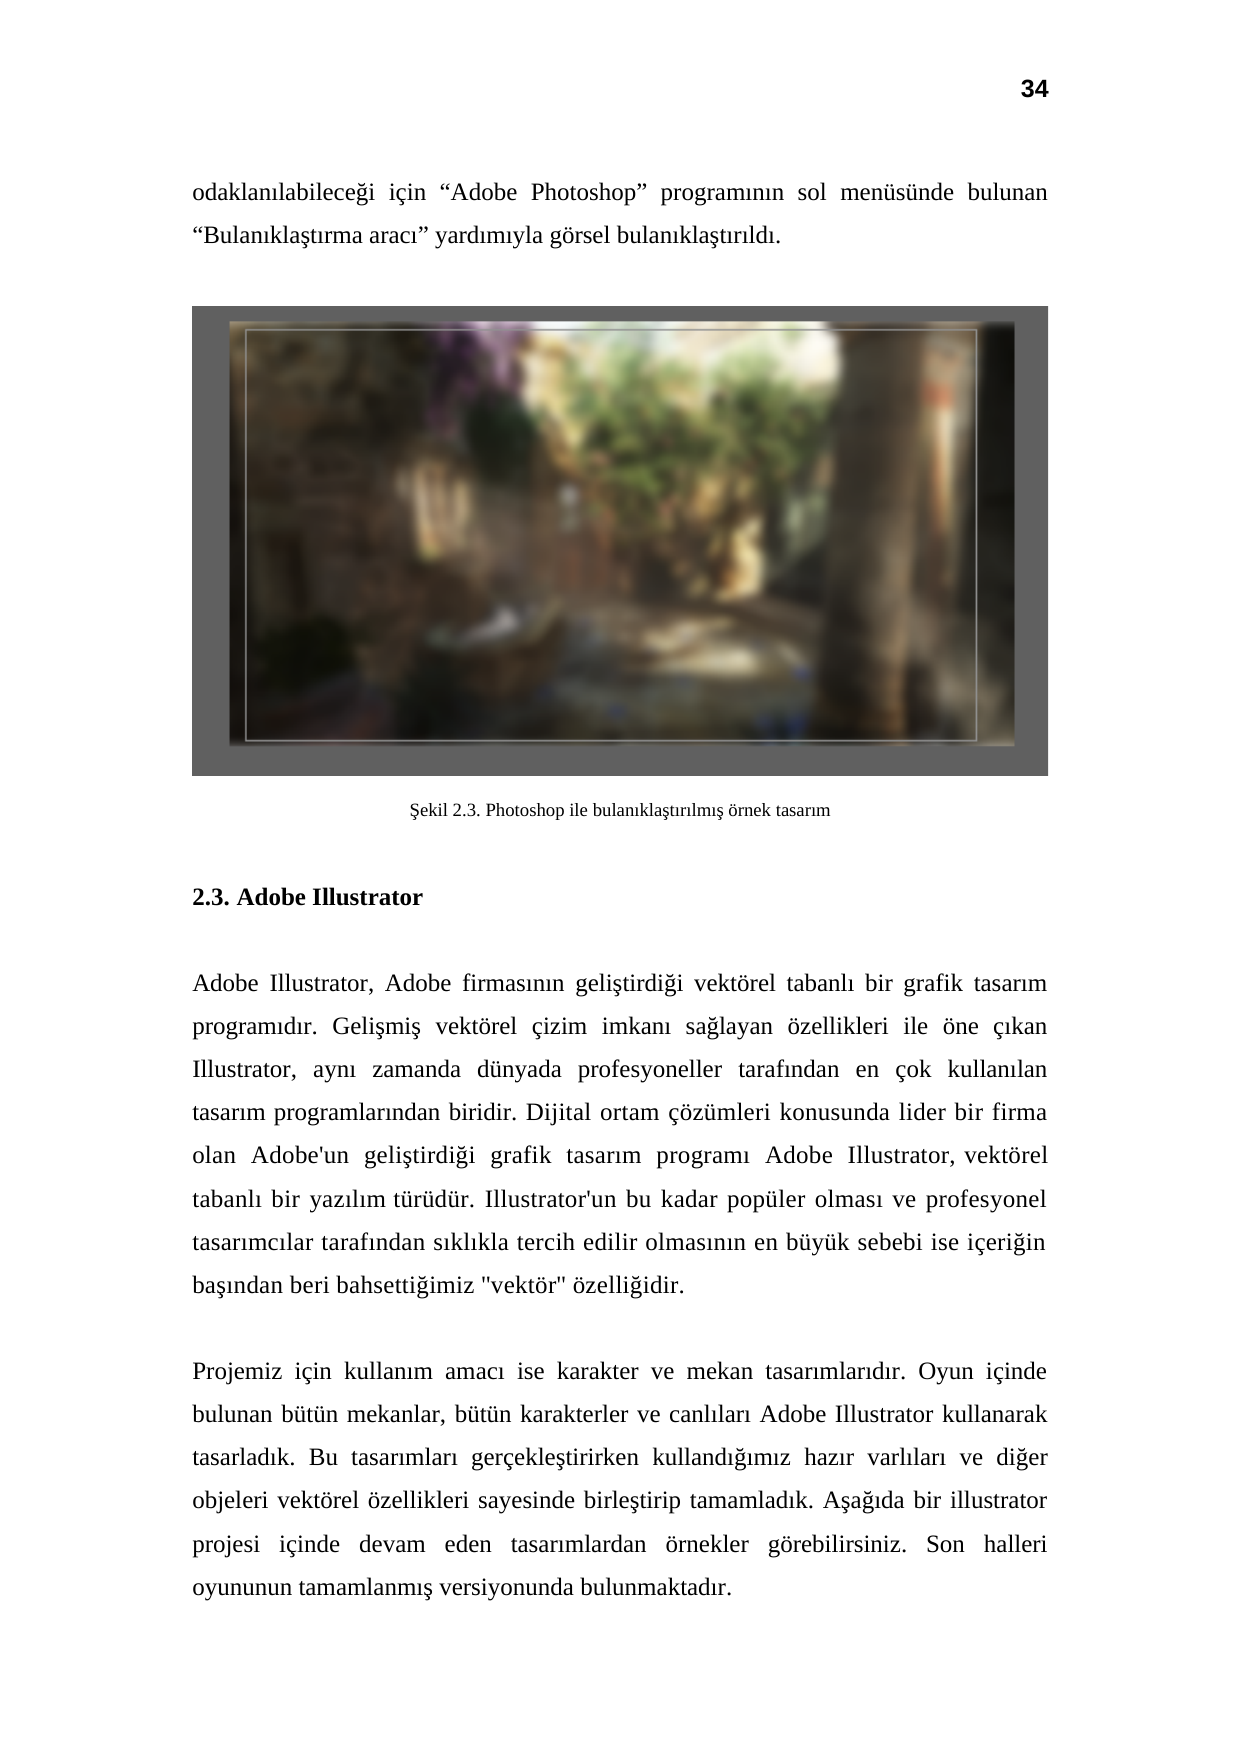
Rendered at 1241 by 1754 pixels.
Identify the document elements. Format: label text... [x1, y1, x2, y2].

text Adobe Illustrator, Adobe firmasının geliştirdiği vektörel tabanlı bir grafik tasarım programıdır. Gelişmiş vektörel çizim imkanı sağlayan özellikleri ile öne çıkan Illustrator, aynı zamanda dünyada profesyoneller tarafından en çok kullanılan tasarım programlarından biridir. Dijital ortam çözümleri konusunda lider bir firma olan Adobe'un geliştirdiği grafik tasarım programı Adobe Illustrator, vektörel tabanlı bir yazılım türüdür. Illustrator'un bu kadar popüler olması ve profesyonel tasarımcılar tarafından sıklıkla tercih edilir olmasının en büyük sebebi ise içeriğin başından beri bahsettiğimiz ''vektör'' özelliğidir. [192, 968, 1048, 1299]
picture [192, 306, 1049, 776]
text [192, 177, 1048, 249]
text Şekil 2.3. Photoshop ile bulanıklaştırılmış örnek tasarım [192, 799, 1048, 820]
text Adobe Illustrator [192, 882, 1048, 911]
text Projemiz için kullanım amacı ise karakter ve mekan tasarımlarıdır. Oyun içinde bulunan bütün mekanlar, bütün karakterler ve canlıları Adobe Illustrator kullanarak tasarladık. Bu tasarımları gerçekleştirirken kullandığımız hazır varlıları ve diğer objeleri vektörel özellikleri sayesinde birleştirip tamamladık. Aşağıda bir illustrator projesi içinde devam eden tasarımlardan örnekler görebilirsiniz. Son halleri oyununun tamamlanmış versiyonunda bulunmaktadır. [192, 1356, 1048, 1601]
